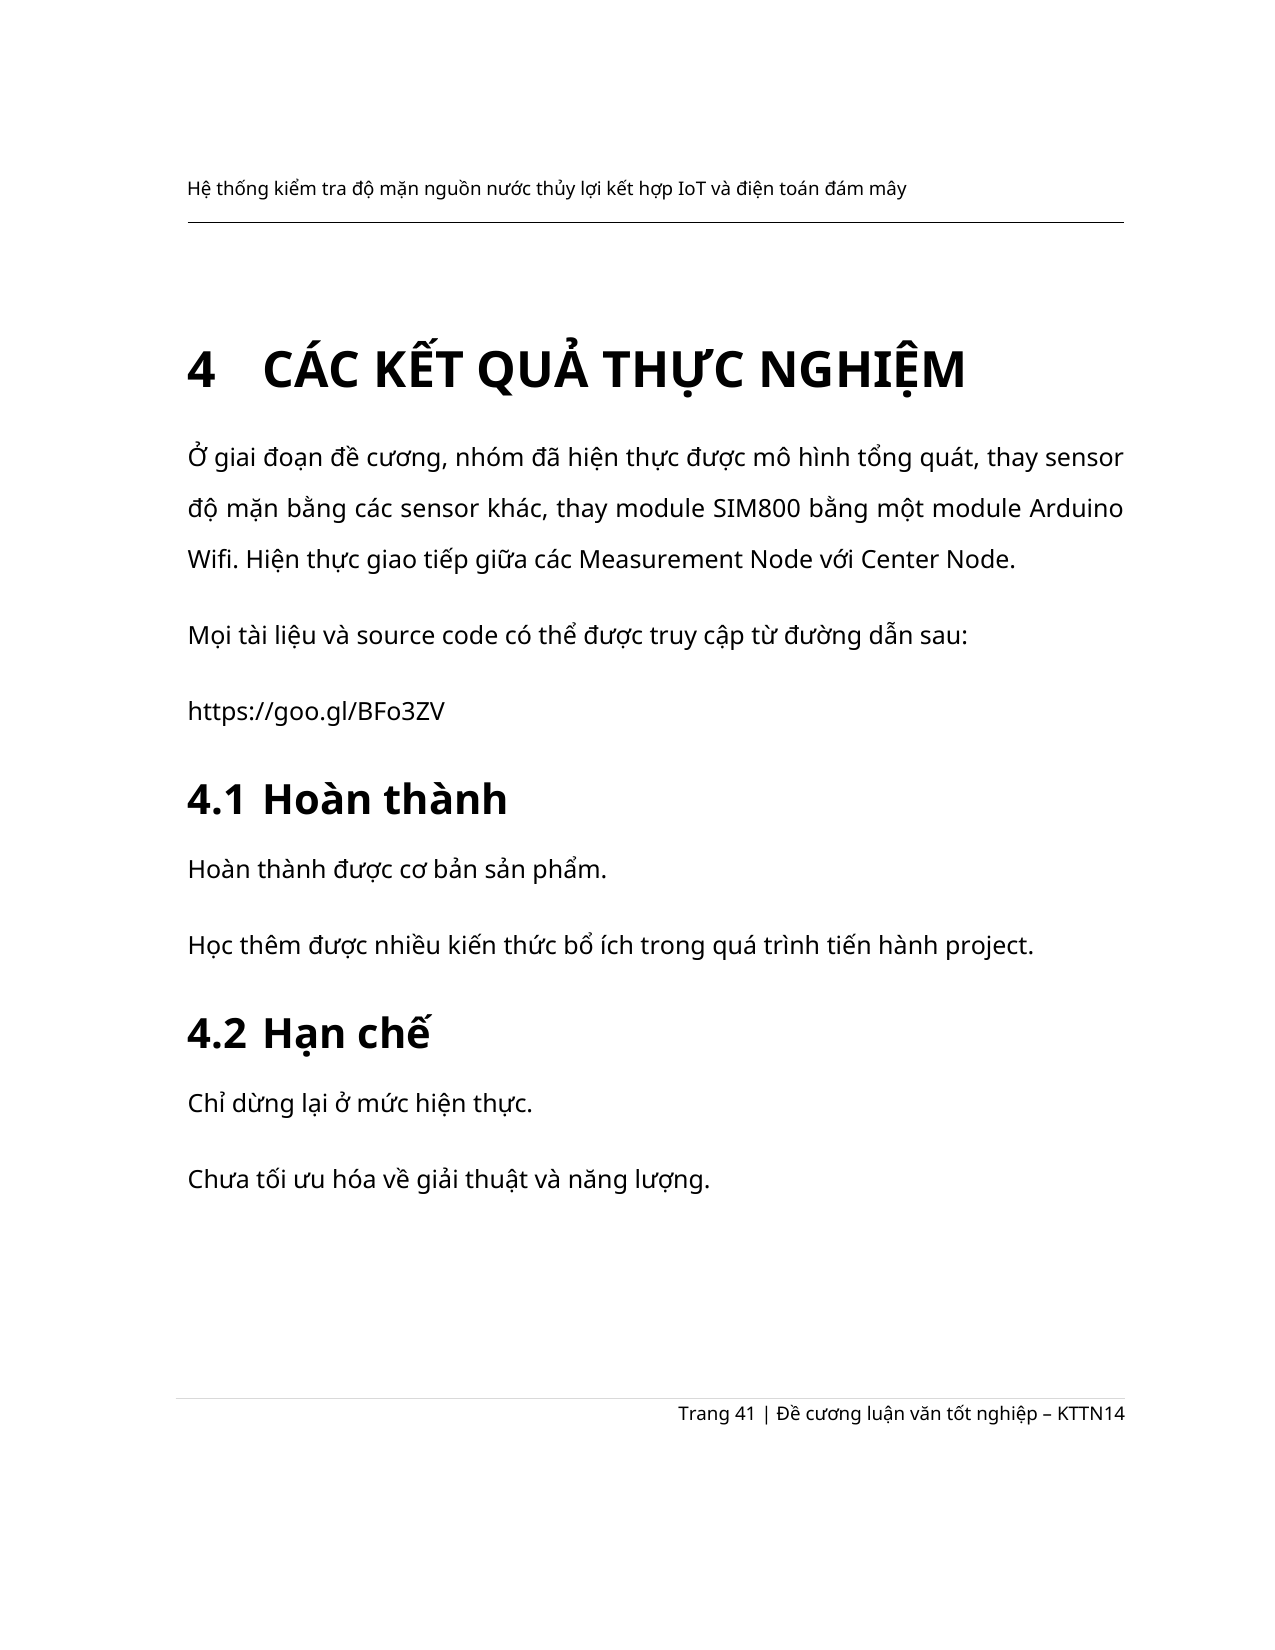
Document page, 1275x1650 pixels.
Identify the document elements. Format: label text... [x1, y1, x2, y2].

text Hoàn thành được cơ bản sản phẩm. [187, 851, 1125, 886]
text Mọi tài liệu và source code có thể được truy cập từ đường dẫn sau: [187, 618, 1125, 652]
text Chưa tối ưu hóa về giải thuật và năng lượng. [187, 1161, 1125, 1195]
text Ở giai đoạn đề cương, nhóm đã hiện thực được mô hình tổng quát, thay sensor độ mặn bằng các sensor khác, thay module SIM800 bằng một module Arduino Wifi. Hiện thực giao tiếp giữa các Measurement Node với Center Node. [187, 439, 1125, 576]
subtitle 4.2 Hạn chế [187, 1003, 1125, 1060]
subtitle 4.1 Hoàn thành [187, 770, 1125, 826]
text https://goo.gl/BFo3ZV [187, 694, 1125, 728]
text Chỉ dừng lại ở mức hiện thực. [187, 1085, 1125, 1119]
text Học thêm được nhiều kiến thức bổ ích trong quá trình tiến hành project. [187, 927, 1125, 962]
subtitle 4 Các kết quả thực nghiệm [187, 334, 1125, 402]
